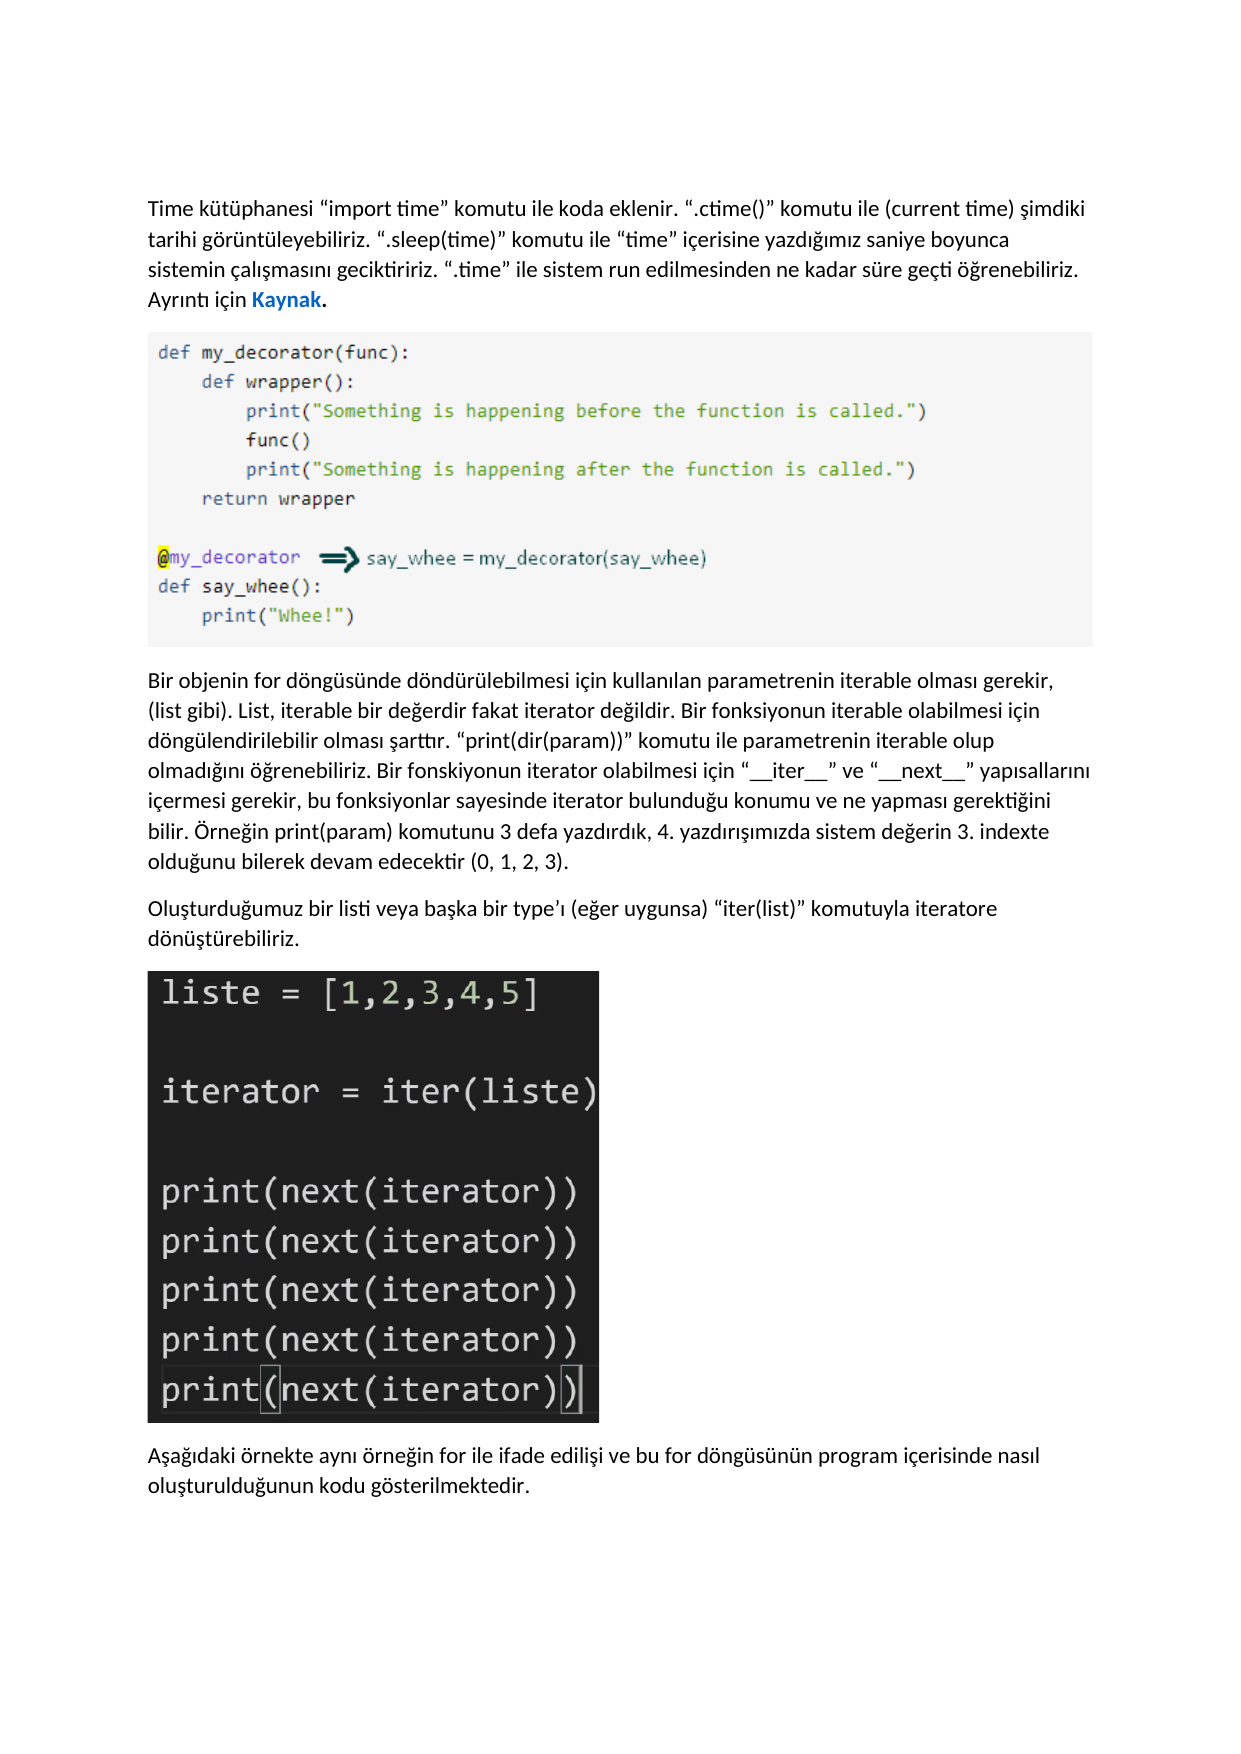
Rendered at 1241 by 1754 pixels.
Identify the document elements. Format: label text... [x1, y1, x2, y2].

text Time kütüphanesi “import time” komutu ile koda eklenir. “.ctime()” komutu ile (current time) şimdiki tarihi görüntüleyebiliriz. “.sleep(time)” komutu ile “time” içerisine yazdığımız saniye boyunca sistemin çalışmasını geciktiririz. “.time” ile sistem run edilmesinden ne kadar süre geçti öğrenebiliriz. Ayrıntı için Kaynak. [148, 194, 1093, 313]
text Oluşturduğumuz bir listi veya başka bir type’ı (eğer uygunsa) “iter(list)” komutuyla iteratore dönüştürebiliriz. [148, 894, 1093, 952]
picture [147, 332, 1093, 647]
picture [147, 971, 600, 1423]
text Aşağıdaki örnekte aynı örneğin for ile ifade edilişi ve bu for döngüsünün program içerisinde nasıl oluşturulduğunun kodu gösterilmektedir. [148, 1441, 1093, 1500]
text Bir objenin for döngüsünde döndürülebilmesi için kullanılan parametrenin iterable olması gerekir, (list gibi). List, iterable bir değerdir fakat iterator değildir. Bir fonksiyonun iterable olabilmesi için döngülendirilebilir olması şarttır. “print(dir(param))” komutu ile parametrenin iterable olup olmadığını öğrenebiliriz. Bir fonskiyonun iterator olabilmesi için “__iter__” ve “__next__” yapısallarını içermesi gerekir, bu fonksiyonlar sayesinde iterator bulunduğu konumu ve ne yapması gerektiğini bilir. Örneğin print(param) komutunu 3 defa yazdırdık, 4. yazdırışımızda sistem değerin 3. indexte olduğunu bilerek devam edecektir (0, 1, 2, 3). [148, 666, 1093, 875]
